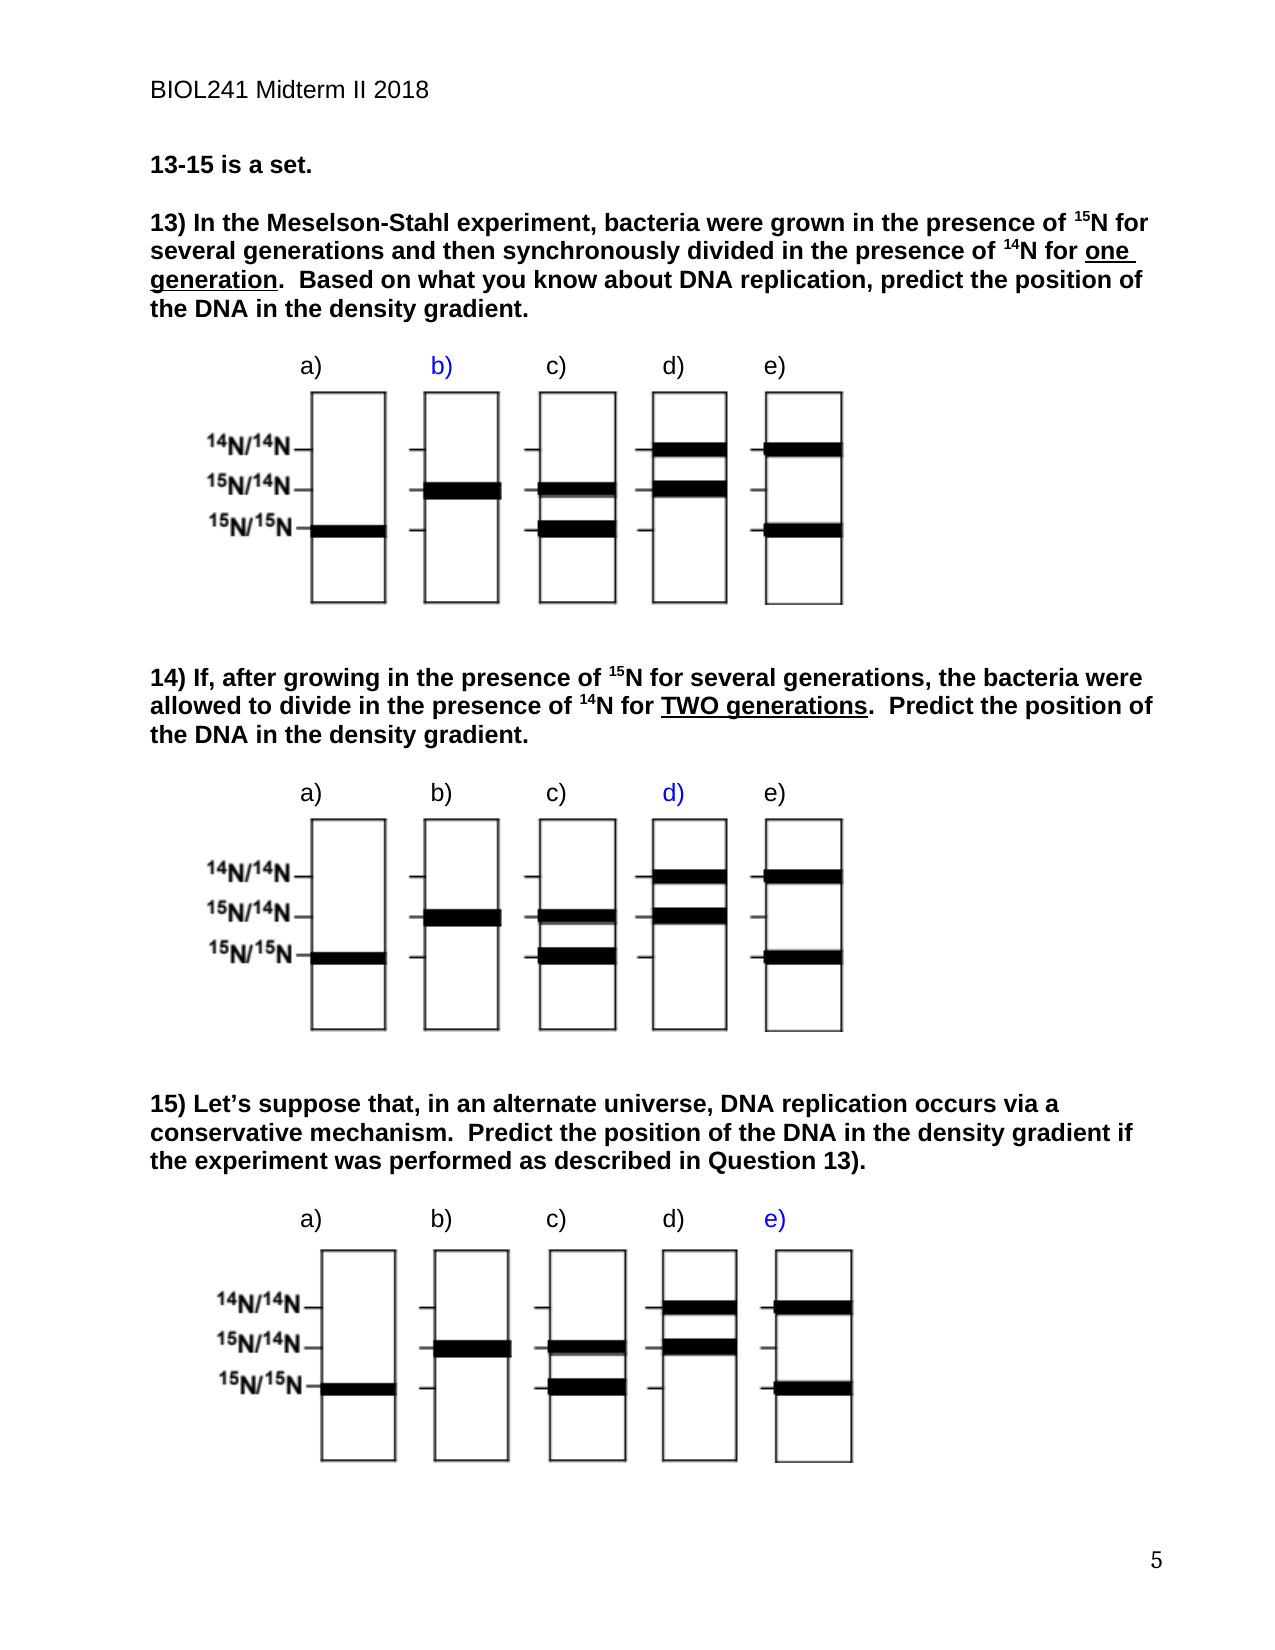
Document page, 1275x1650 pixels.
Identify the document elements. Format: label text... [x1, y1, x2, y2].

text a) b) c) d) e) [150, 777, 1162, 806]
text 13) In the Meselson-Stahl experiment, bacteria were grown in the presence of 15N for several generations and then synchronously divided in the presence of 14N for one generation. Based on what you know about DNA replication, predict the position of the DNA in the density gradient. [150, 207, 1162, 322]
text 14) If, after growing in the presence of 15N for several generations, the bacteria were allowed to divide in the presence of 14N for TWO generations. Predict the position of the DNA in the density gradient. [150, 662, 1162, 749]
text 15) Let’s suppose that, in an alternate universe, DNA replication occurs via a conservative mechanism. Predict the position of the DNA in the density gradient if the experiment was performed as described in Question 13). [150, 1089, 1162, 1175]
text a) b) c) d) e) [150, 351, 1162, 380]
text a) b) c) d) e) [150, 1204, 1162, 1232]
text 13-15 is a set. [150, 150, 1162, 179]
